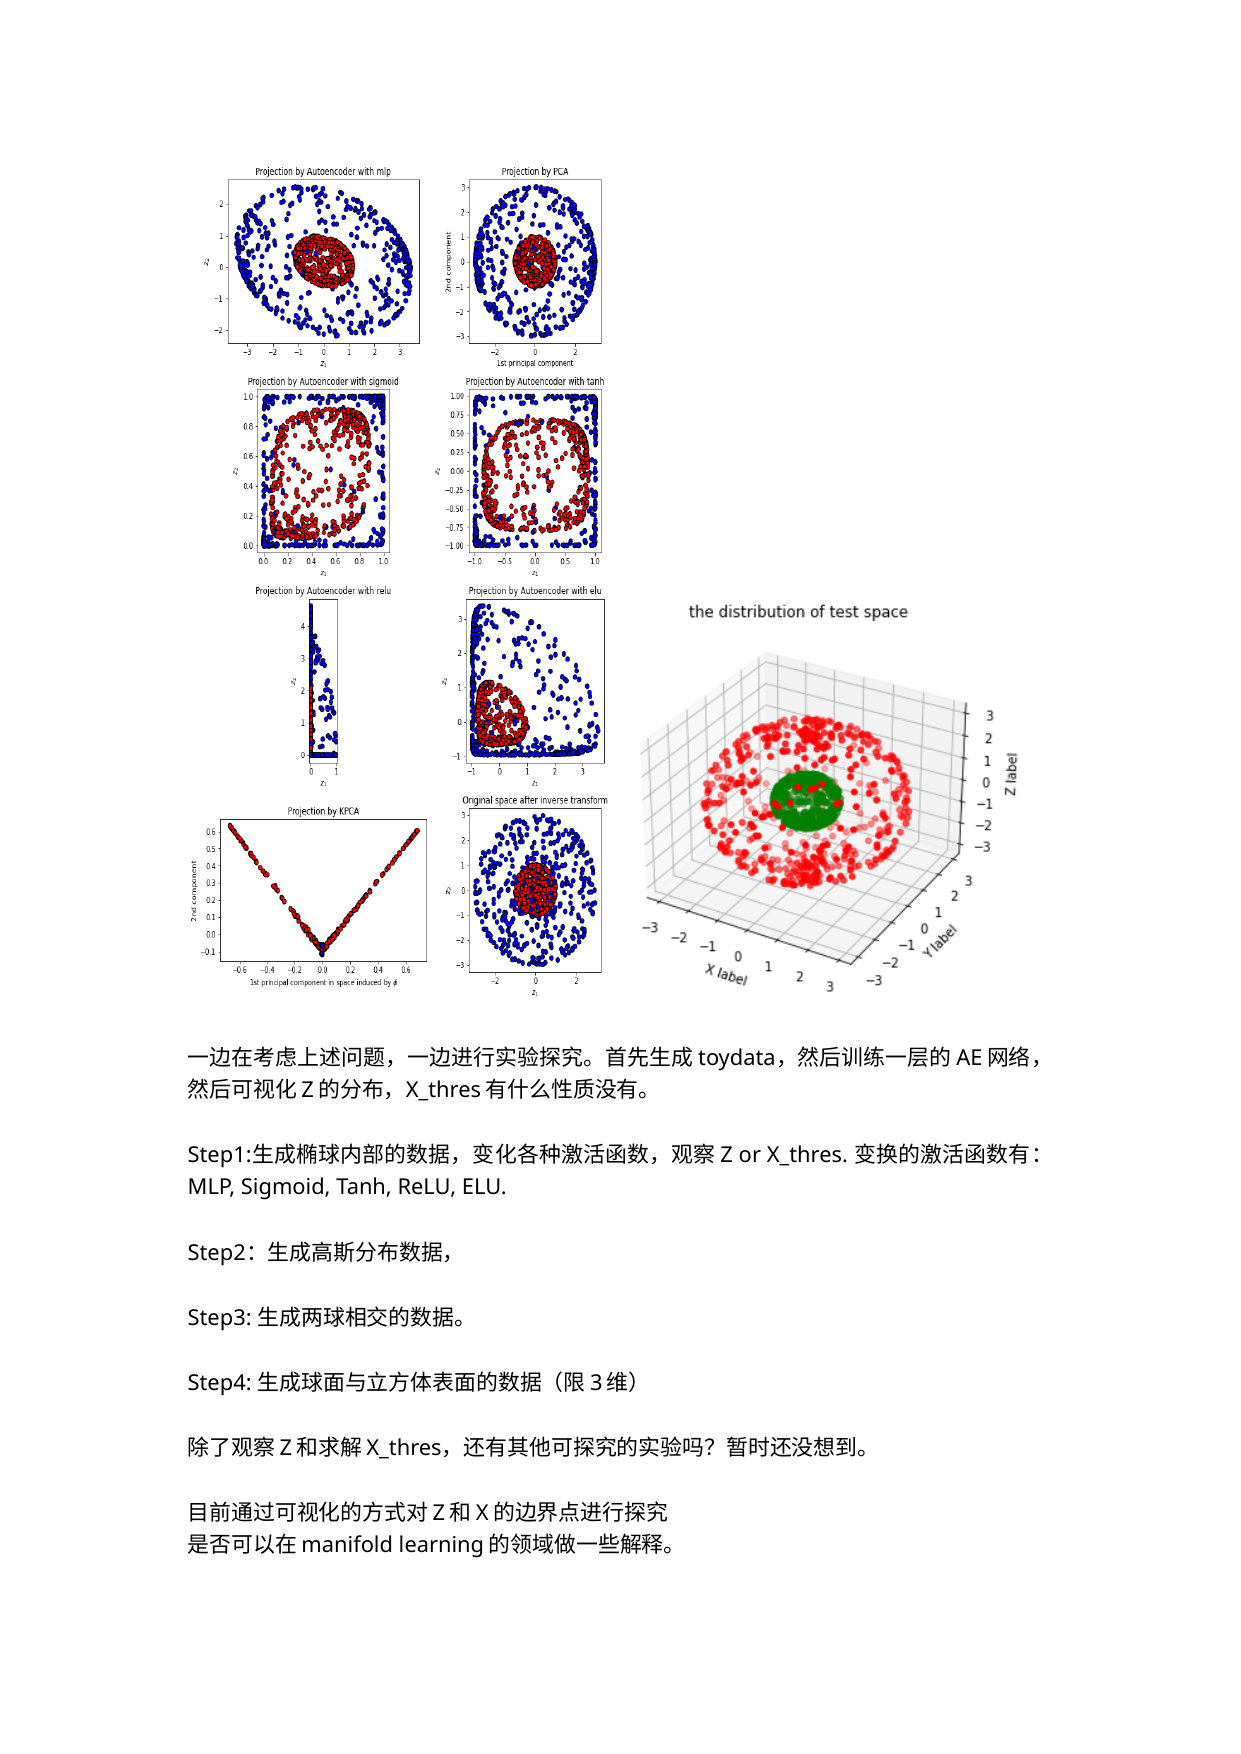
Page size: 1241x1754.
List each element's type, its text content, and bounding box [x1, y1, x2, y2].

text Step3: 生成两球相交的数据。 [187, 1299, 1053, 1332]
text Step2：生成高斯分布数据， [187, 1234, 1053, 1267]
text 除了观察Z和求解X_thres，还有其他可探究的实验吗？暂时还没想到。 [187, 1429, 1053, 1462]
text 一边在考虑上述问题，一边进行实验探究。首先生成toydata，然后训练一层的AE网络，然后可视化Z的分布，X_thres有什么性质没有。 [187, 1039, 1053, 1104]
picture [187, 162, 1029, 1003]
text Step4: 生成球面与立方体表面的数据（限3维） [187, 1364, 1053, 1397]
text 是否可以在manifold learning的领域做一些解释。 [187, 1527, 1053, 1559]
text Step1:生成椭球内部的数据，变化各种激活函数，观察Z or X_thres. 变换的激活函数有：MLP, Sigmoid, Tanh, ReLU, ELU. [187, 1137, 1053, 1202]
text 目前通过可视化的方式对Z和X的边界点进行探究 [187, 1494, 1053, 1527]
